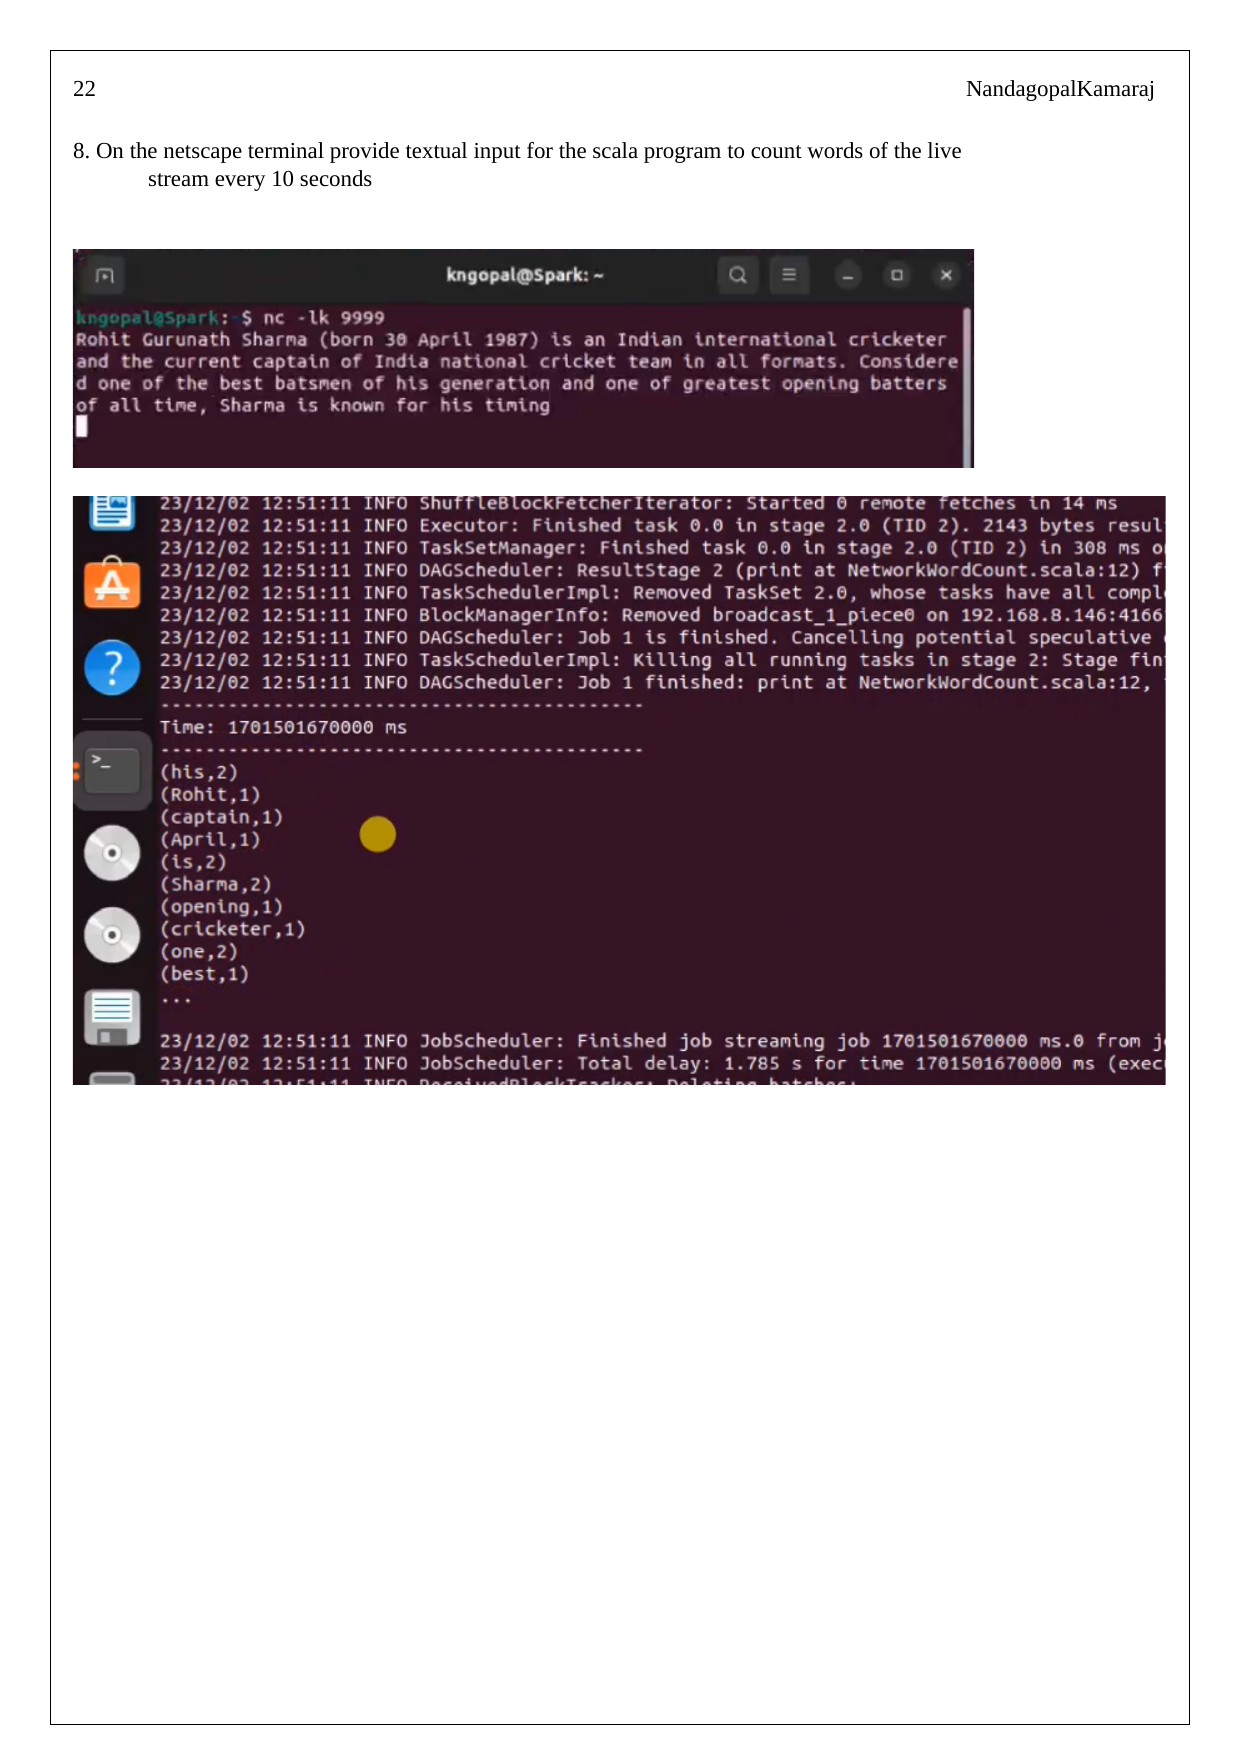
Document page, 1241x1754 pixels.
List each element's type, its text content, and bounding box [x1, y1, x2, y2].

text 8. On the netscape terminal provide textual input for the scala program to count words of the live [73, 137, 1165, 164]
text stream every 10 seconds [73, 165, 1165, 192]
picture [72, 496, 1166, 1085]
picture [72, 249, 975, 468]
